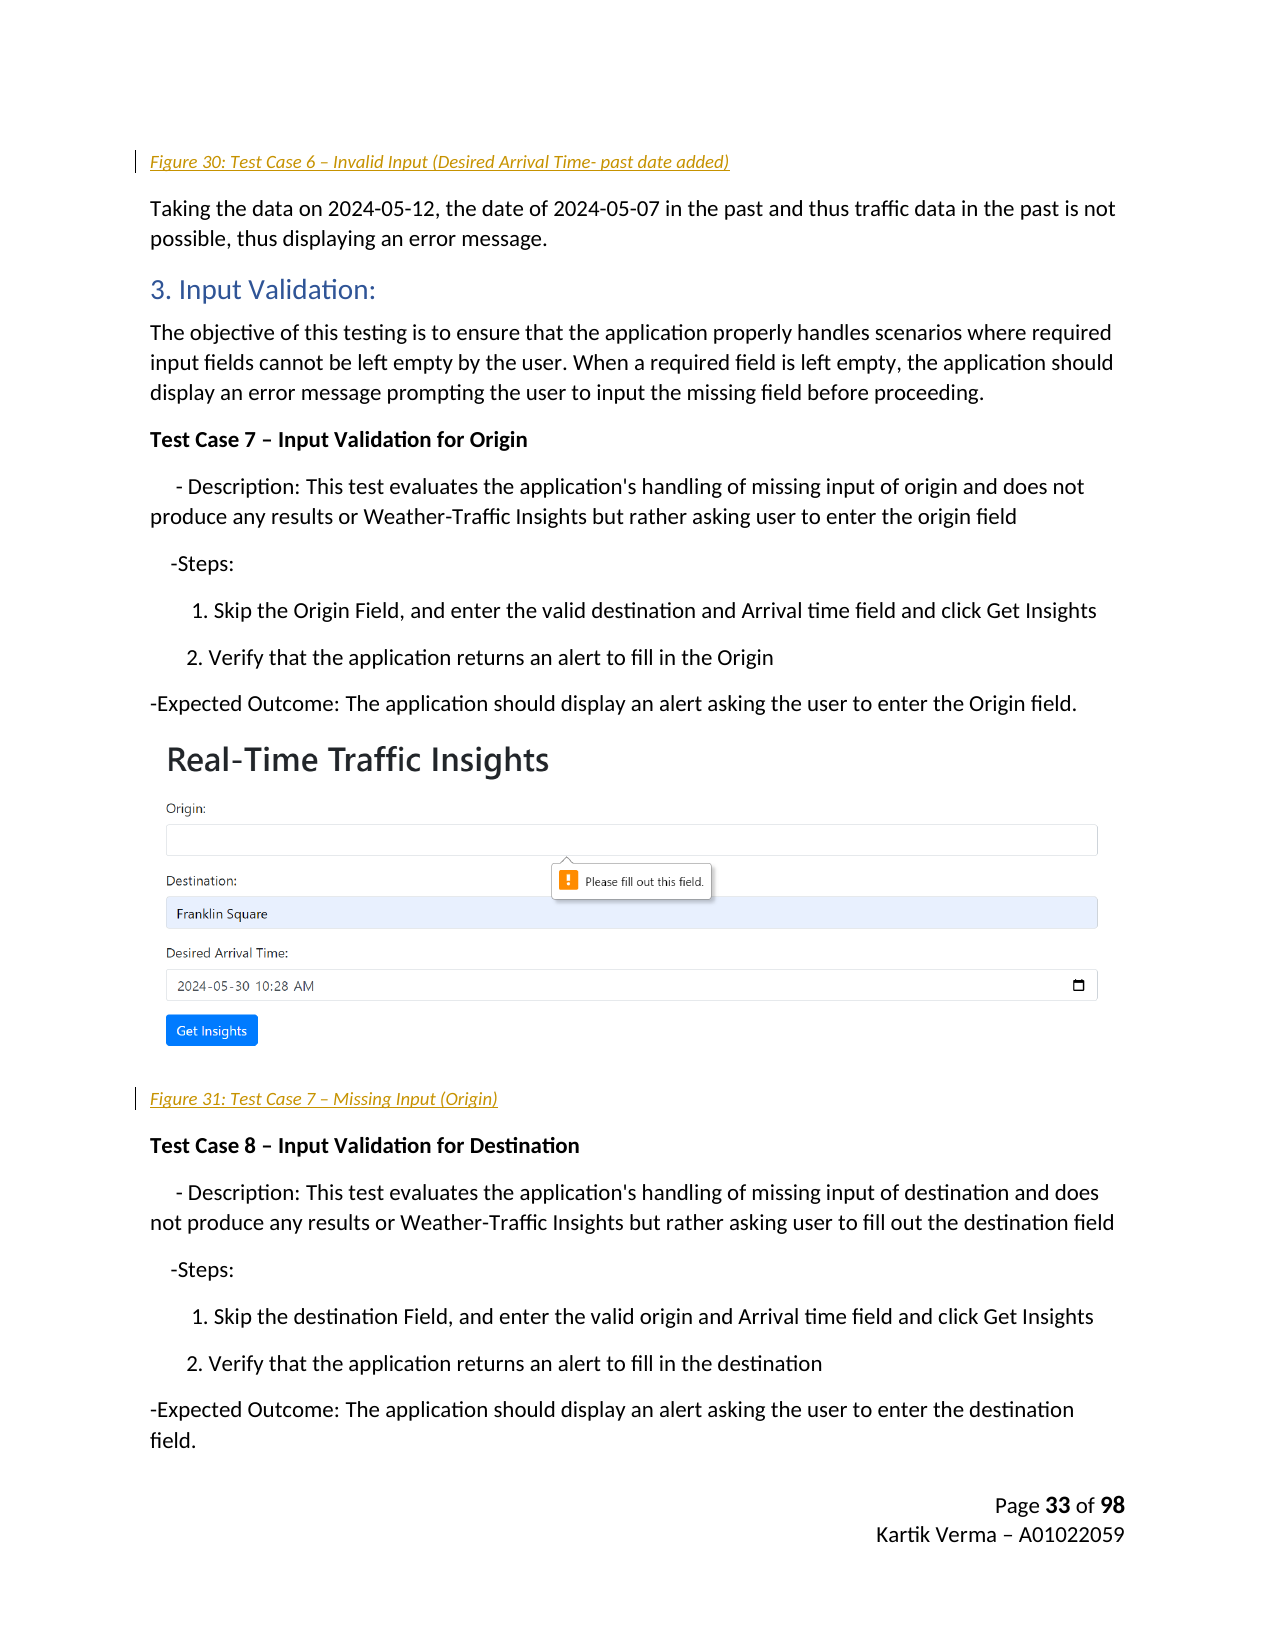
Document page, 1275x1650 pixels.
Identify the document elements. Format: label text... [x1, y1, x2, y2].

text 1. Skip the destination Field, and enter the valid origin and Arrival time field and click Get Insights [150, 1302, 1125, 1330]
text -Steps: [150, 549, 1125, 577]
text 1. Skip the Origin Field, and enter the valid destination and Arrival time field and click Get Insights [150, 596, 1125, 624]
subtitle 3. Input Validation: [150, 271, 1125, 306]
text 2. Verify that the application returns an alert to fill in the Origin [150, 643, 1125, 671]
text - Description: This test evaluates the application's handling of missing input of destination and does not produce any results or Weather-Traffic Insights but rather asking user to fill out the destination field [150, 1178, 1125, 1236]
text 2. Verify that the application returns an alert to fill in the destination [150, 1349, 1125, 1377]
text The objective of this testing is to ensure that the application properly handles scenarios where required input fields cannot be left empty by the user. When a required field is left empty, the application should display an error message prompting the user to input the missing field before proceeding. [150, 318, 1125, 406]
text - Description: This test evaluates the application's handling of missing input of origin and does not produce any results or Weather-Traffic Insights but rather asking user to enter the origin field [150, 472, 1125, 530]
text -Steps: [150, 1255, 1125, 1283]
text Test Case 7 – Input Validation for Origin [150, 425, 1125, 453]
text Test Case 8 – Input Validation for Destination [150, 1131, 1125, 1159]
text -Expected Outcome: The application should display an alert asking the user to enter the Origin field. [150, 689, 1125, 717]
text -Expected Outcome: The application should display an alert asking the user to enter the destination field. [150, 1396, 1125, 1454]
picture [150, 736, 1125, 1069]
text Taking the data on 2024-05-12, the date of 2024-05-07 in the past and thus traffic data in the past is not possible, thus displaying an error message. [150, 194, 1125, 252]
